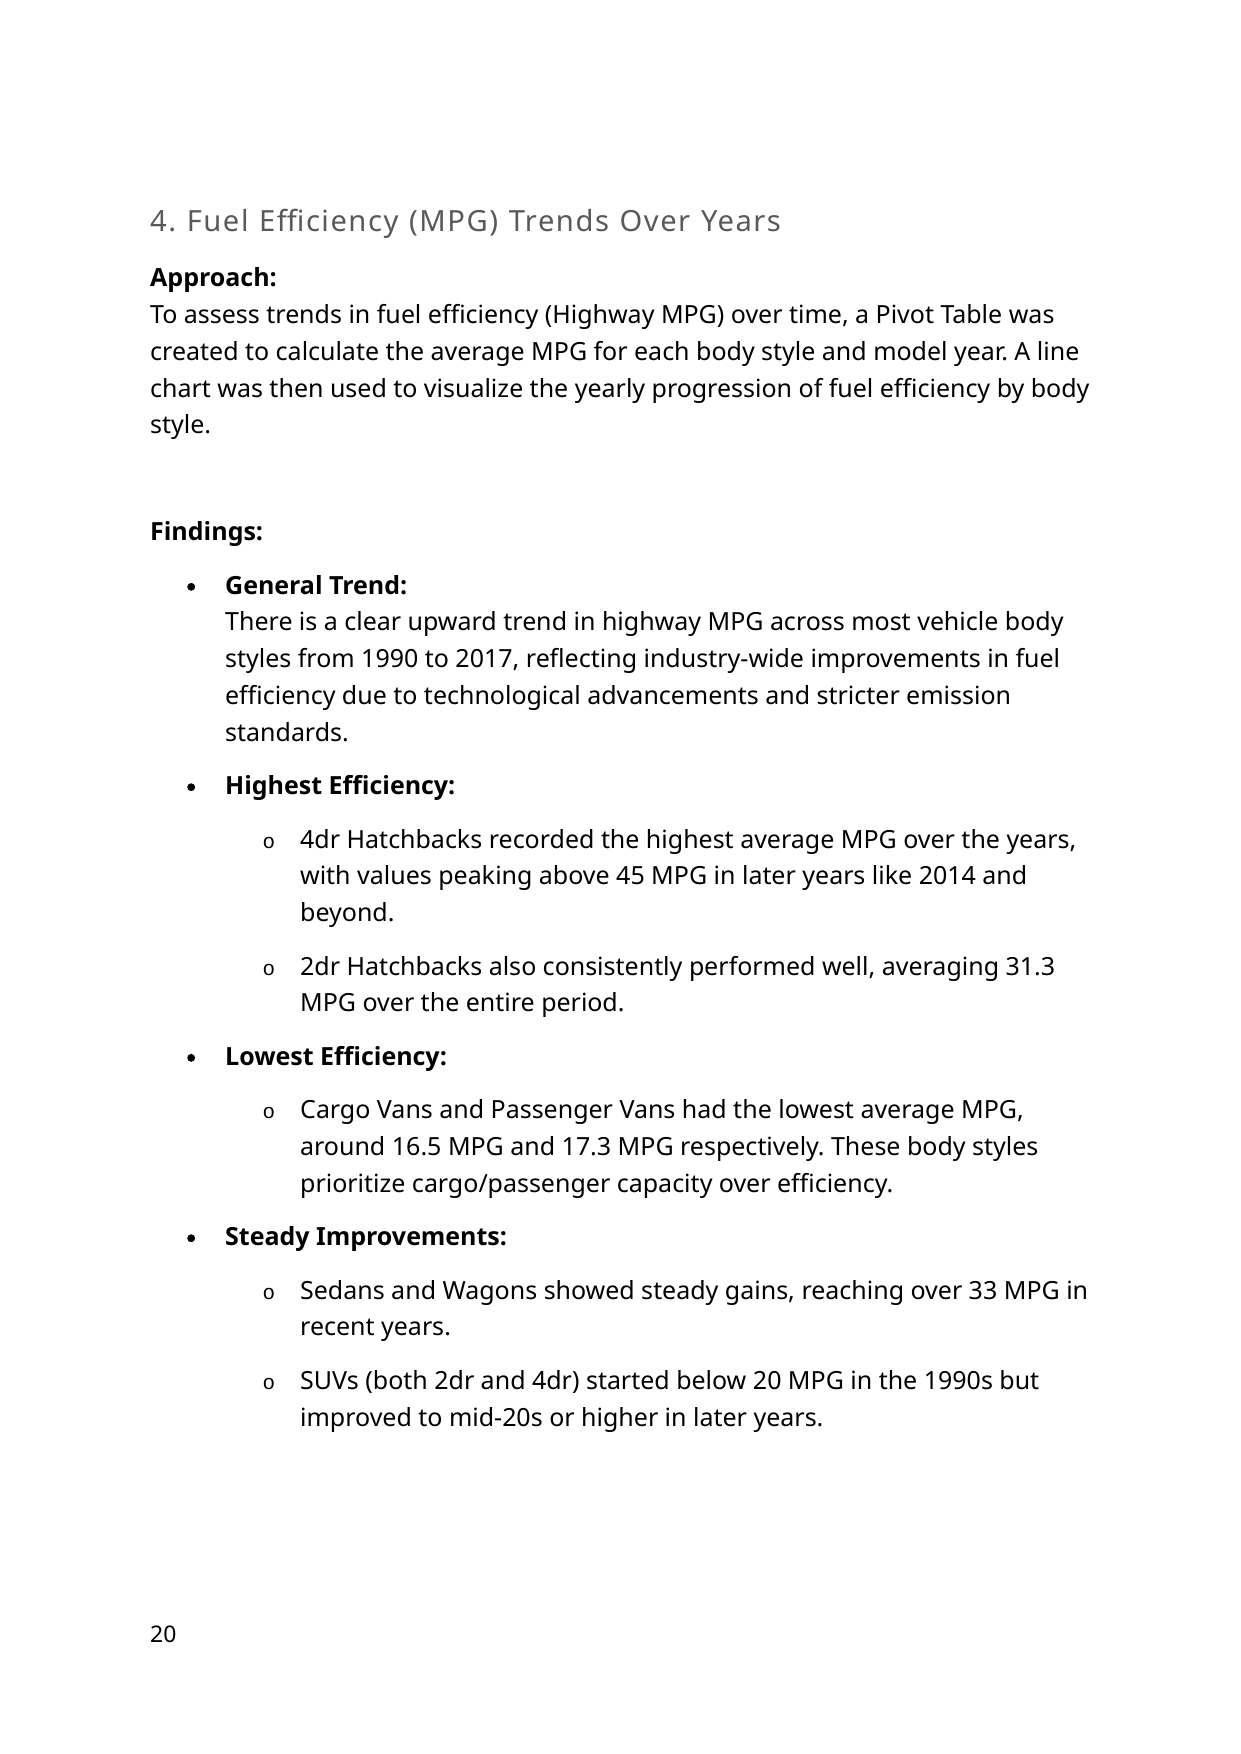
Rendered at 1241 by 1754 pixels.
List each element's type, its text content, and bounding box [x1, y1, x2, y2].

list 2dr Hatchbacks also consistently performed well, averaging 31.3 MPG over the entire period. [262, 948, 1090, 1019]
list 4dr Hatchbacks recorded the highest average MPG over the years, with values peaking above 45 MPG in later years like 2014 and beyond. [262, 821, 1090, 929]
list Lowest Efficiency: [187, 1038, 1090, 1072]
subtitle 4. Fuel Efficiency (MPG) Trends Over Years [150, 200, 1090, 240]
text Approach: To assess trends in fuel efficiency (Highway MPG) over time, a Pivot Table was created to calculate the average MPG for each body style and model year. A line chart was then used to visualize the yearly progression of fuel efficiency by body style. [150, 260, 1090, 441]
list Sedans and Wagons showed steady gains, reaching over 33 MPG in recent years. [262, 1272, 1090, 1343]
list SUVs (both 2dr and 4dr) started below 20 MPG in the 1990s but improved to mid-20s or higher in later years. [262, 1362, 1090, 1433]
list General Trend: There is a clear upward trend in highway MPG across most vehicle body styles from 1990 to 2017, reflecting industry-wide improvements in fuel efficiency due to technological advancements and stricter emission standards. [187, 567, 1090, 748]
list Steady Improvements: [187, 1219, 1090, 1253]
list Cargo Vans and Passenger Vans had the lowest average MPG, around 16.5 MPG and 17.3 MPG respectively. These body styles prioritize cargo/passenger capacity over efficiency. [262, 1092, 1090, 1199]
list Highest Efficiency: [187, 768, 1090, 802]
text Findings: [150, 514, 1090, 548]
